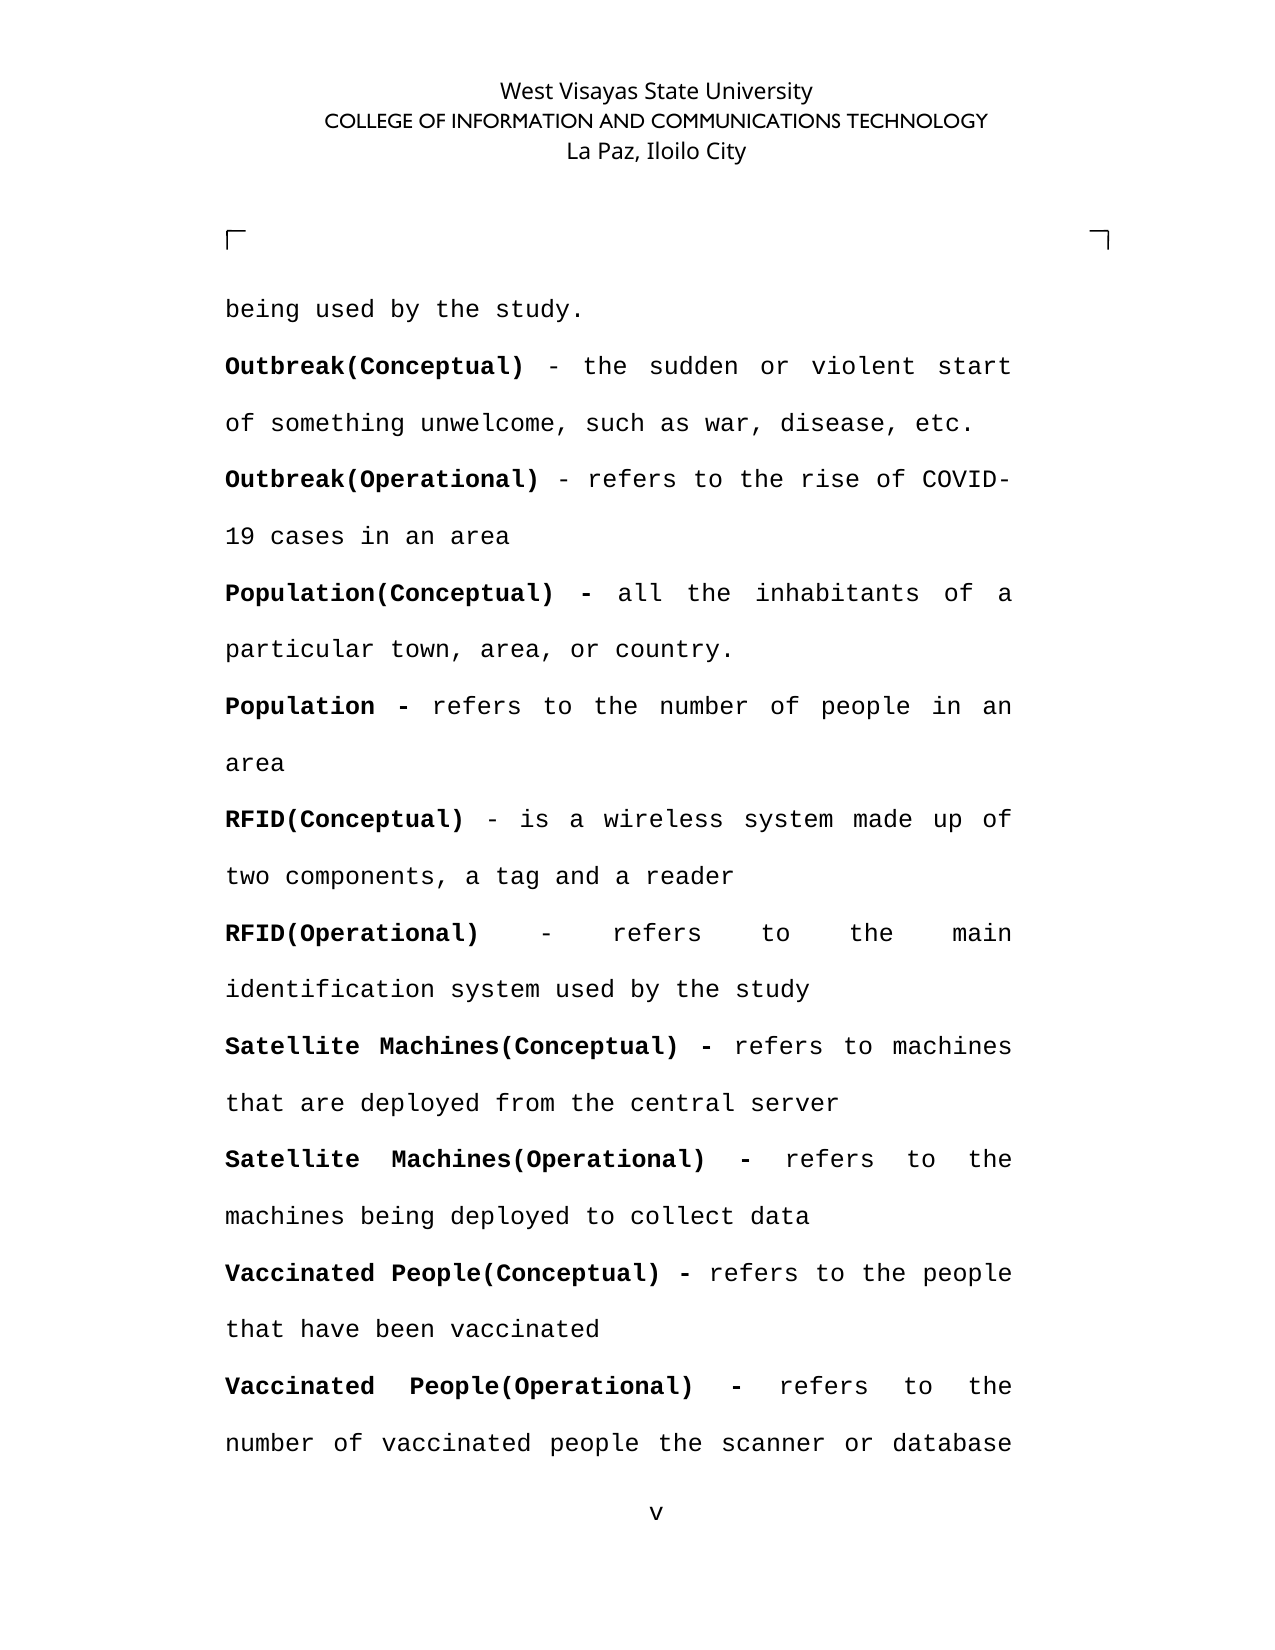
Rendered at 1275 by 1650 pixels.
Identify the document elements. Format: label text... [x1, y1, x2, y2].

text RFID(Conceptual) - is a wireless system made up of two components, a tag and a reader [225, 807, 1012, 892]
text RFID(Operational) - refers to the main identification system used by the study [225, 920, 1012, 1005]
text Satellite Machines(Operational) - refers to the machines being deployed to collect data [225, 1147, 1012, 1232]
text Population(Conceptual) - all the inhabitants of a particular town, area, or country. [225, 580, 1012, 665]
text Outbreak(Conceptual) - the sudden or violent start of something unwelcome, such as war, disease, etc. [225, 353, 1012, 438]
text Satellite Machines(Conceptual) - refers to machines that are deployed from the central server [225, 1033, 1012, 1118]
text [225, 297, 1012, 325]
text Outbreak(Operational) - refers to the rise of COVID-19 cases in an area [225, 467, 1012, 552]
text Vaccinated People(Conceptual) - refers to the people that have been vaccinated [225, 1260, 1012, 1345]
text Population - refers to the number of people in an area [225, 693, 1012, 778]
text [225, 1373, 1012, 1458]
